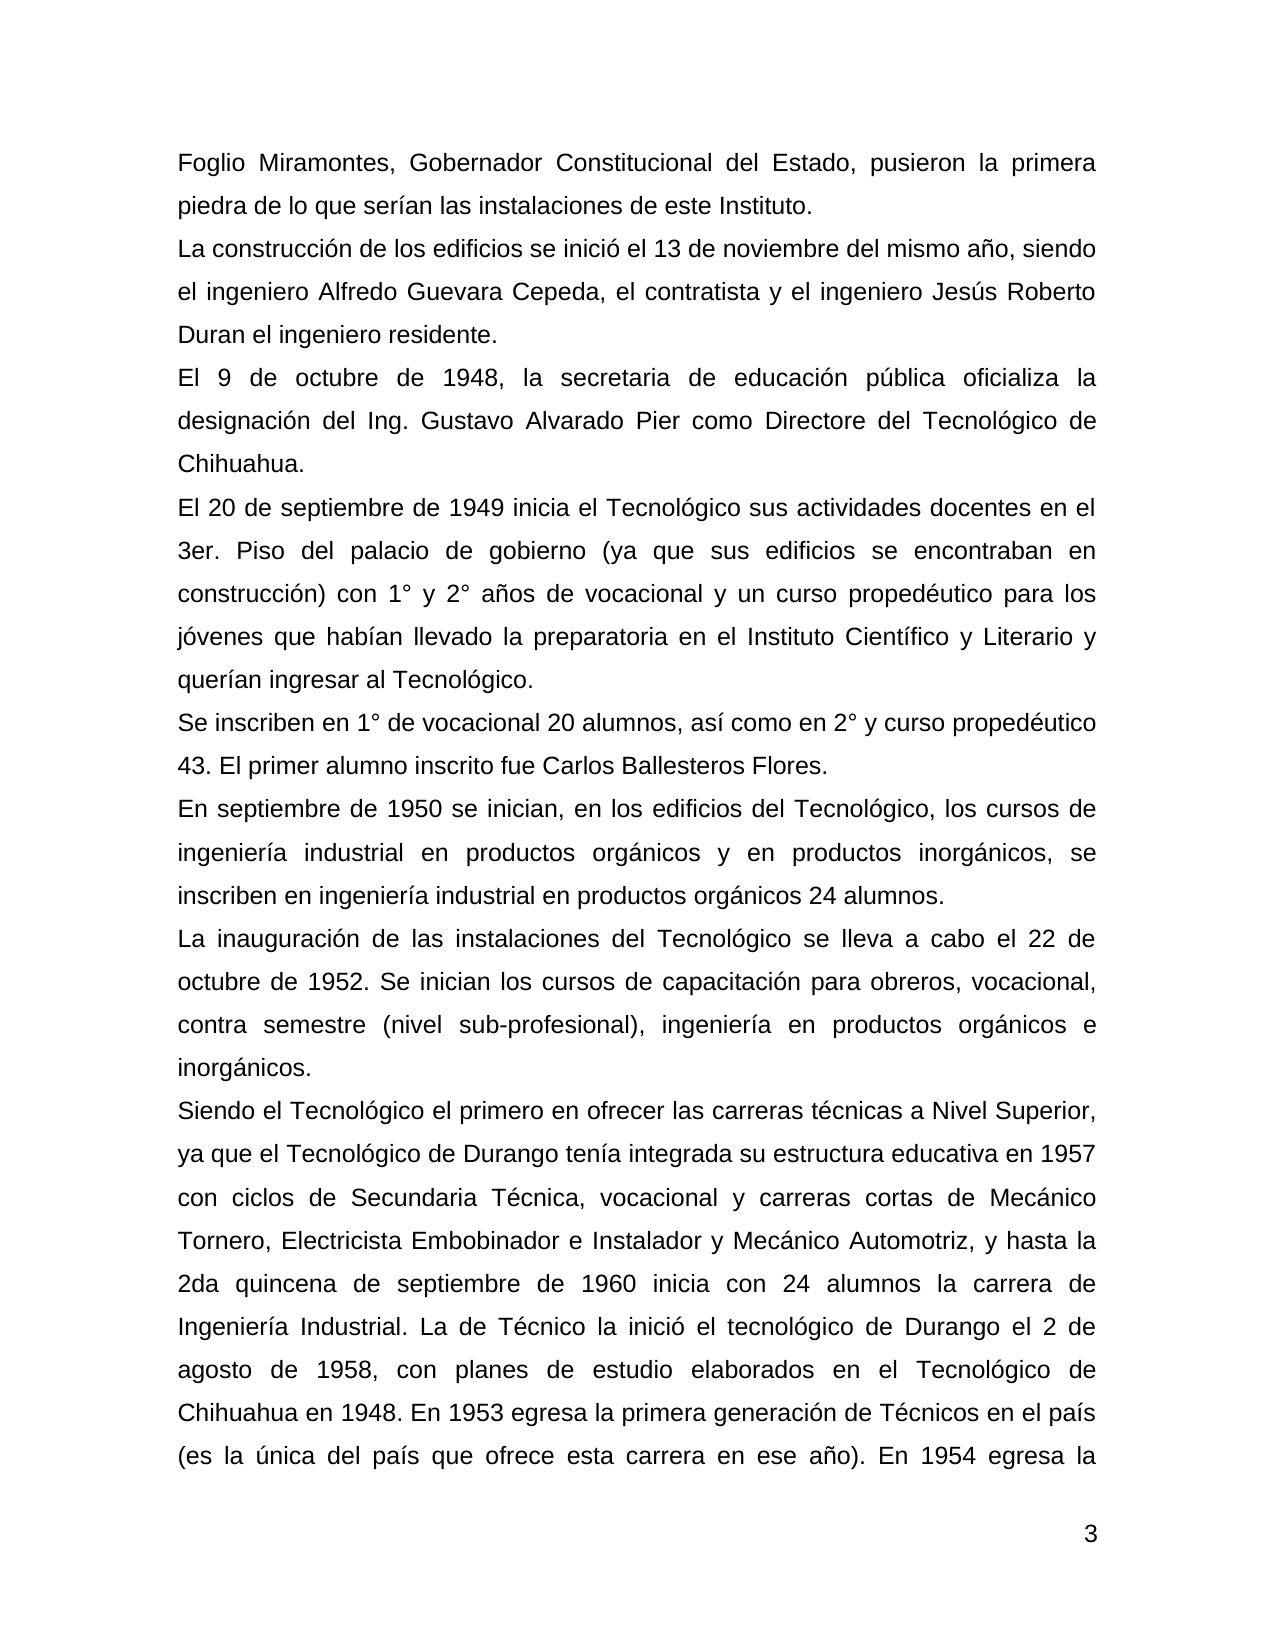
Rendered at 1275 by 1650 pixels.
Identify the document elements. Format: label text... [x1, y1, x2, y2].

text Se inscriben en 1° de vocacional 20 alumnos, así como en 2° y curso propedéutico 43. El primer alumno inscrito fue Carlos Ballesteros Flores. [177, 708, 1098, 780]
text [177, 1096, 1098, 1470]
text La construcción de los edificios se inició el 13 de noviembre del mismo año, siendo el ingeniero Alfredo Guevara Cepeda, el contratista y el ingeniero Jesús Roberto Duran el ingeniero residente. [177, 234, 1098, 349]
text La inauguración de las instalaciones del Tecnológico se lleva a cabo el 22 de octubre de 1952. Se inician los cursos de capacitación para obreros, vocacional, contra semestre (nivel sub-profesional), ingeniería en productos orgánicos e inorgánicos. [177, 924, 1098, 1082]
text El 20 de septiembre de 1949 inicia el Tecnológico sus actividades docentes en el 3er. Piso del palacio de gobierno (ya que sus edificios se encontraban en construcción) con 1° y 2° años de vocacional y un curso propedéutico para los jóvenes que habían llevado la preparatoria en el Instituto Científico y Literario y querían ingresar al Tecnológico. [177, 493, 1098, 694]
text En septiembre de 1950 se inician, en los edificios del Tecnológico, los cursos de ingeniería industrial en productos orgánicos y en productos inorgánicos, se inscriben en ingeniería industrial en productos orgánicos 24 alumnos. [177, 794, 1098, 909]
text El 9 de octubre de 1948, la secretaria de educación pública oficializa la designación del Ing. Gustavo Alvarado Pier como Directore del Tecnológico de Chihuahua. [177, 363, 1098, 478]
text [177, 148, 1098, 219]
